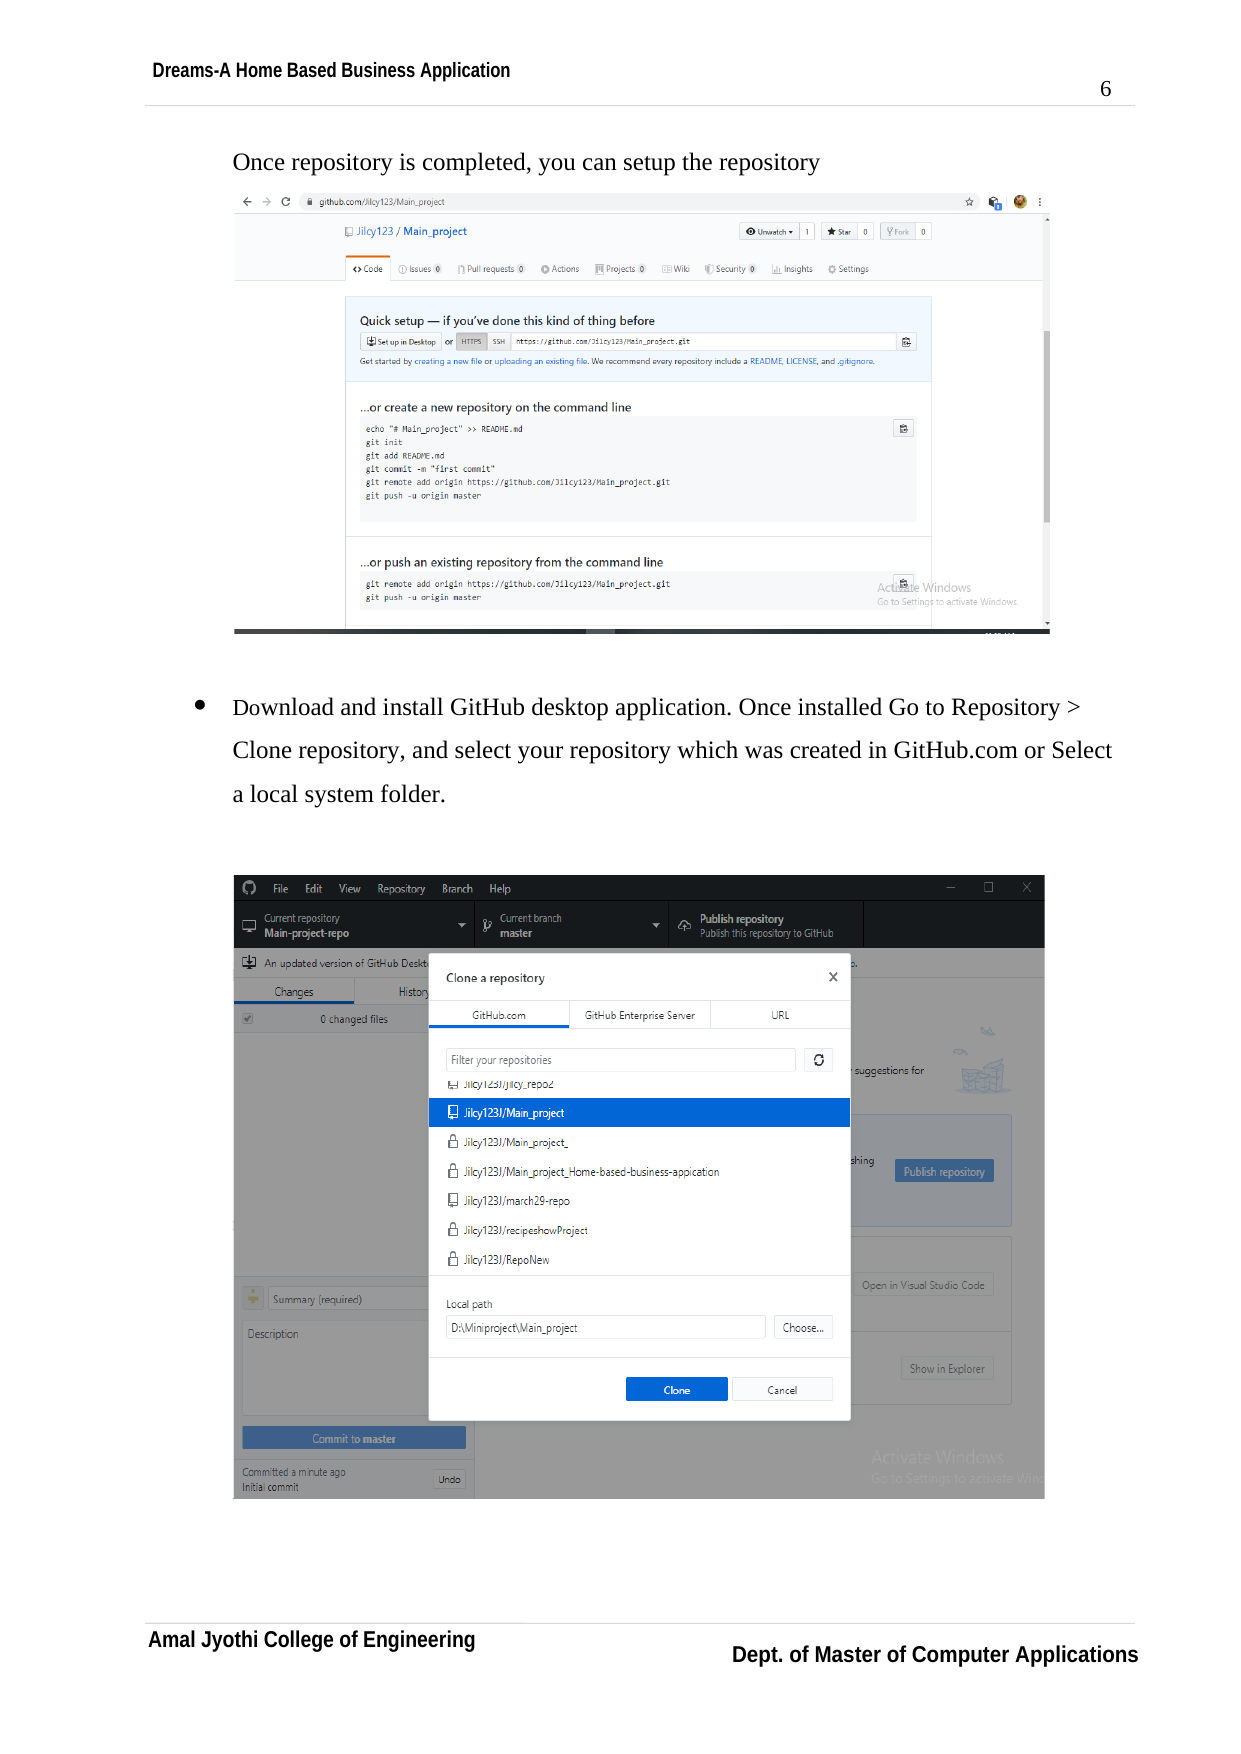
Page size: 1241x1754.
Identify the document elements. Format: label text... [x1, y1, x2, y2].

list Download and install GitHub desktop application. Once installed Go to Repository > Clone repository, and select your repository which was created in GitHub.com or Select a local system folder. [195, 692, 1124, 807]
picture [232, 875, 1045, 1499]
picture [234, 190, 1050, 634]
list Once repository is completed, you can setup the repository [195, 147, 1049, 176]
